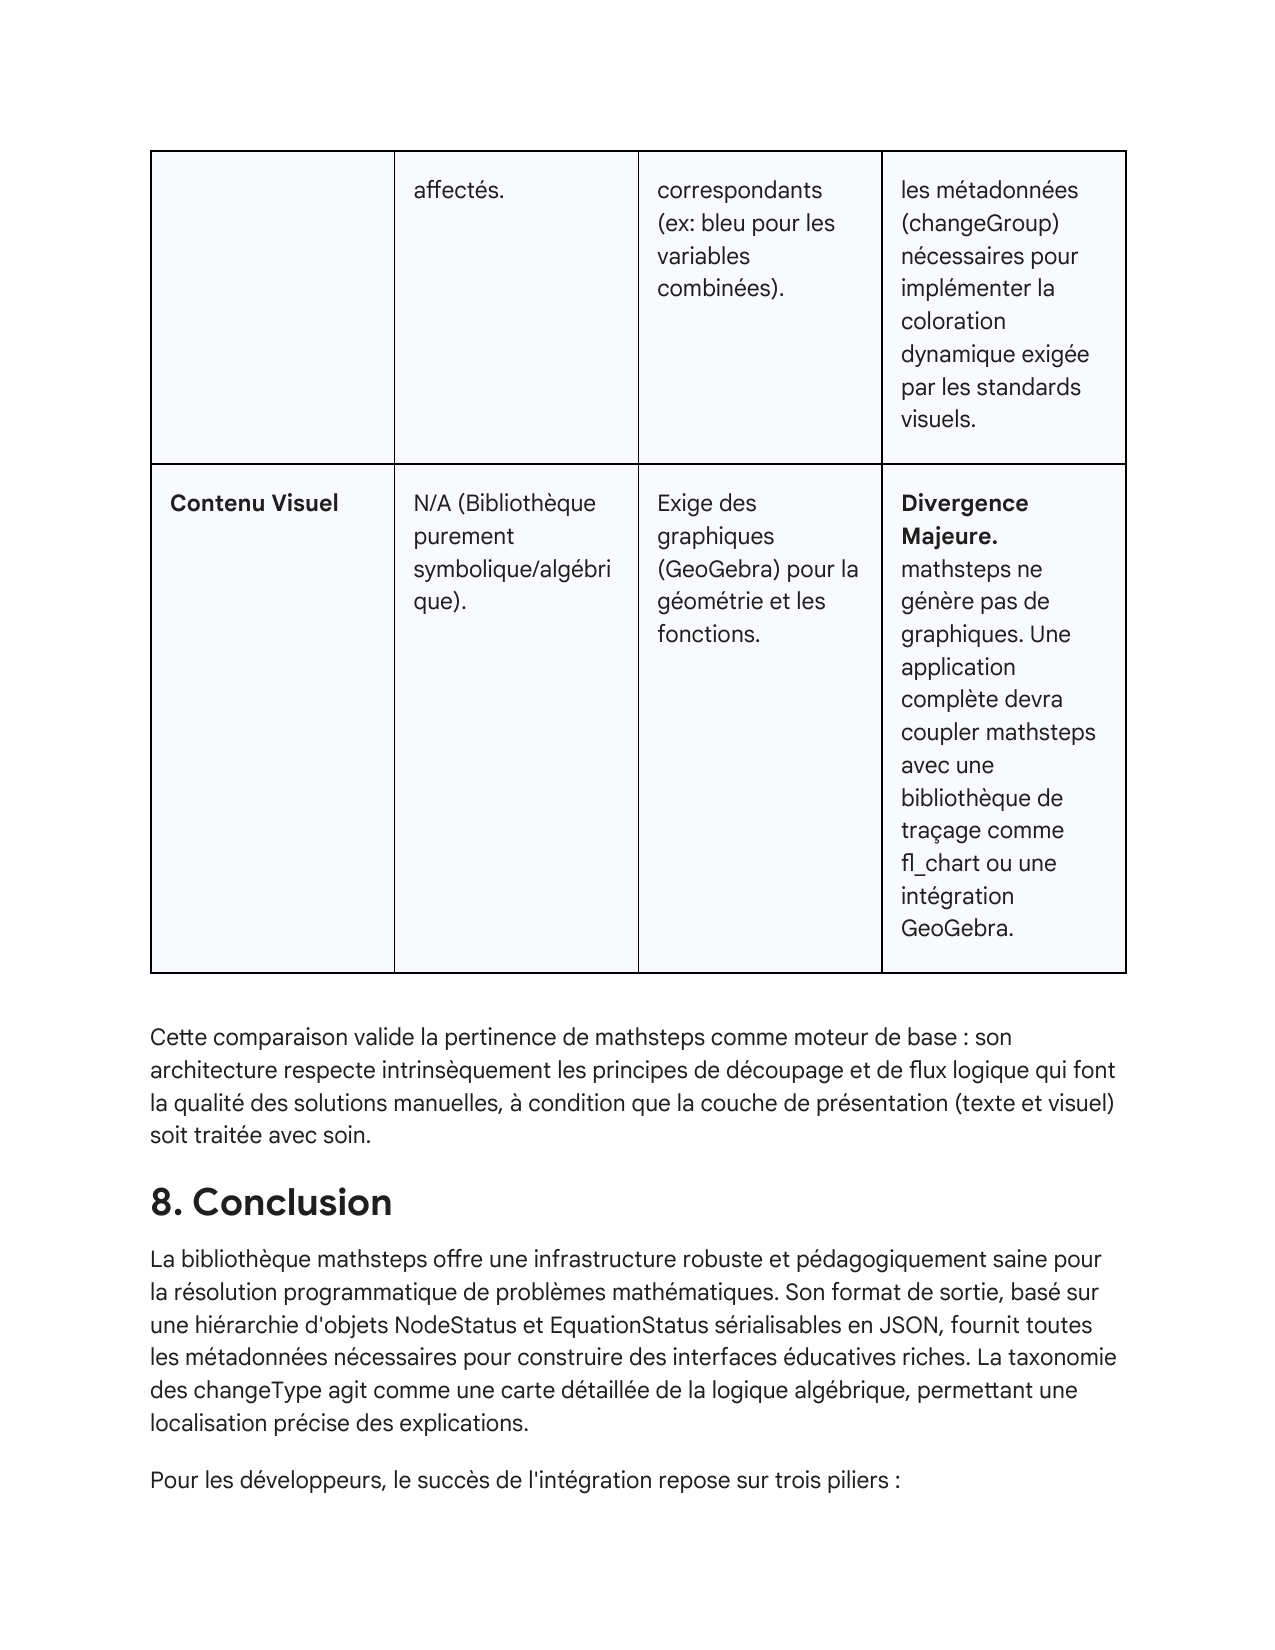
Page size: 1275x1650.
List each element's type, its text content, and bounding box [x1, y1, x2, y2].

table_cell Divergence Majeure. mathsteps ne génère pas de graphiques. Une application complète devra coupler mathsteps avec une bibliothèque de traçage comme fl_chart ou une intégration GeoGebra. [883, 465, 1125, 972]
table_cell Exige des graphiques (GeoGebra) pour la géométrie et les fonctions. [639, 465, 881, 972]
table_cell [883, 152, 1125, 463]
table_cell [152, 152, 394, 463]
subtitle 8. Conclusion [150, 1179, 1125, 1226]
table_cell N/A (Bibliothèque purement symbolique/algébrique). [395, 465, 638, 972]
text Cette comparaison valide la pertinence de mathsteps comme moteur de base : son architecture respecte intrinsèquement les principes de découpage et de flux logique qui font la qualité des solutions manuelles, à condition que la couche de présentation (texte et visuel) soit traitée avec soin. [150, 1024, 1125, 1151]
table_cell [639, 152, 881, 463]
text Pour les développeurs, le succès de l'intégration repose sur trois piliers : [150, 1467, 1125, 1496]
table_cell Contenu Visuel [152, 465, 394, 972]
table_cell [395, 152, 638, 463]
text La bibliothèque mathsteps offre une infrastructure robuste et pédagogiquement saine pour la résolution programmatique de problèmes mathématiques. Son format de sortie, basé sur une hiérarchie d'objets NodeStatus et EquationStatus sérialisables en JSON, fournit toutes les métadonnées nécessaires pour construire des interfaces éducatives riches. La taxonomie des changeType agit comme une carte détaillée de la logique algébrique, permettant une localisation précise des explications. [150, 1246, 1125, 1438]
